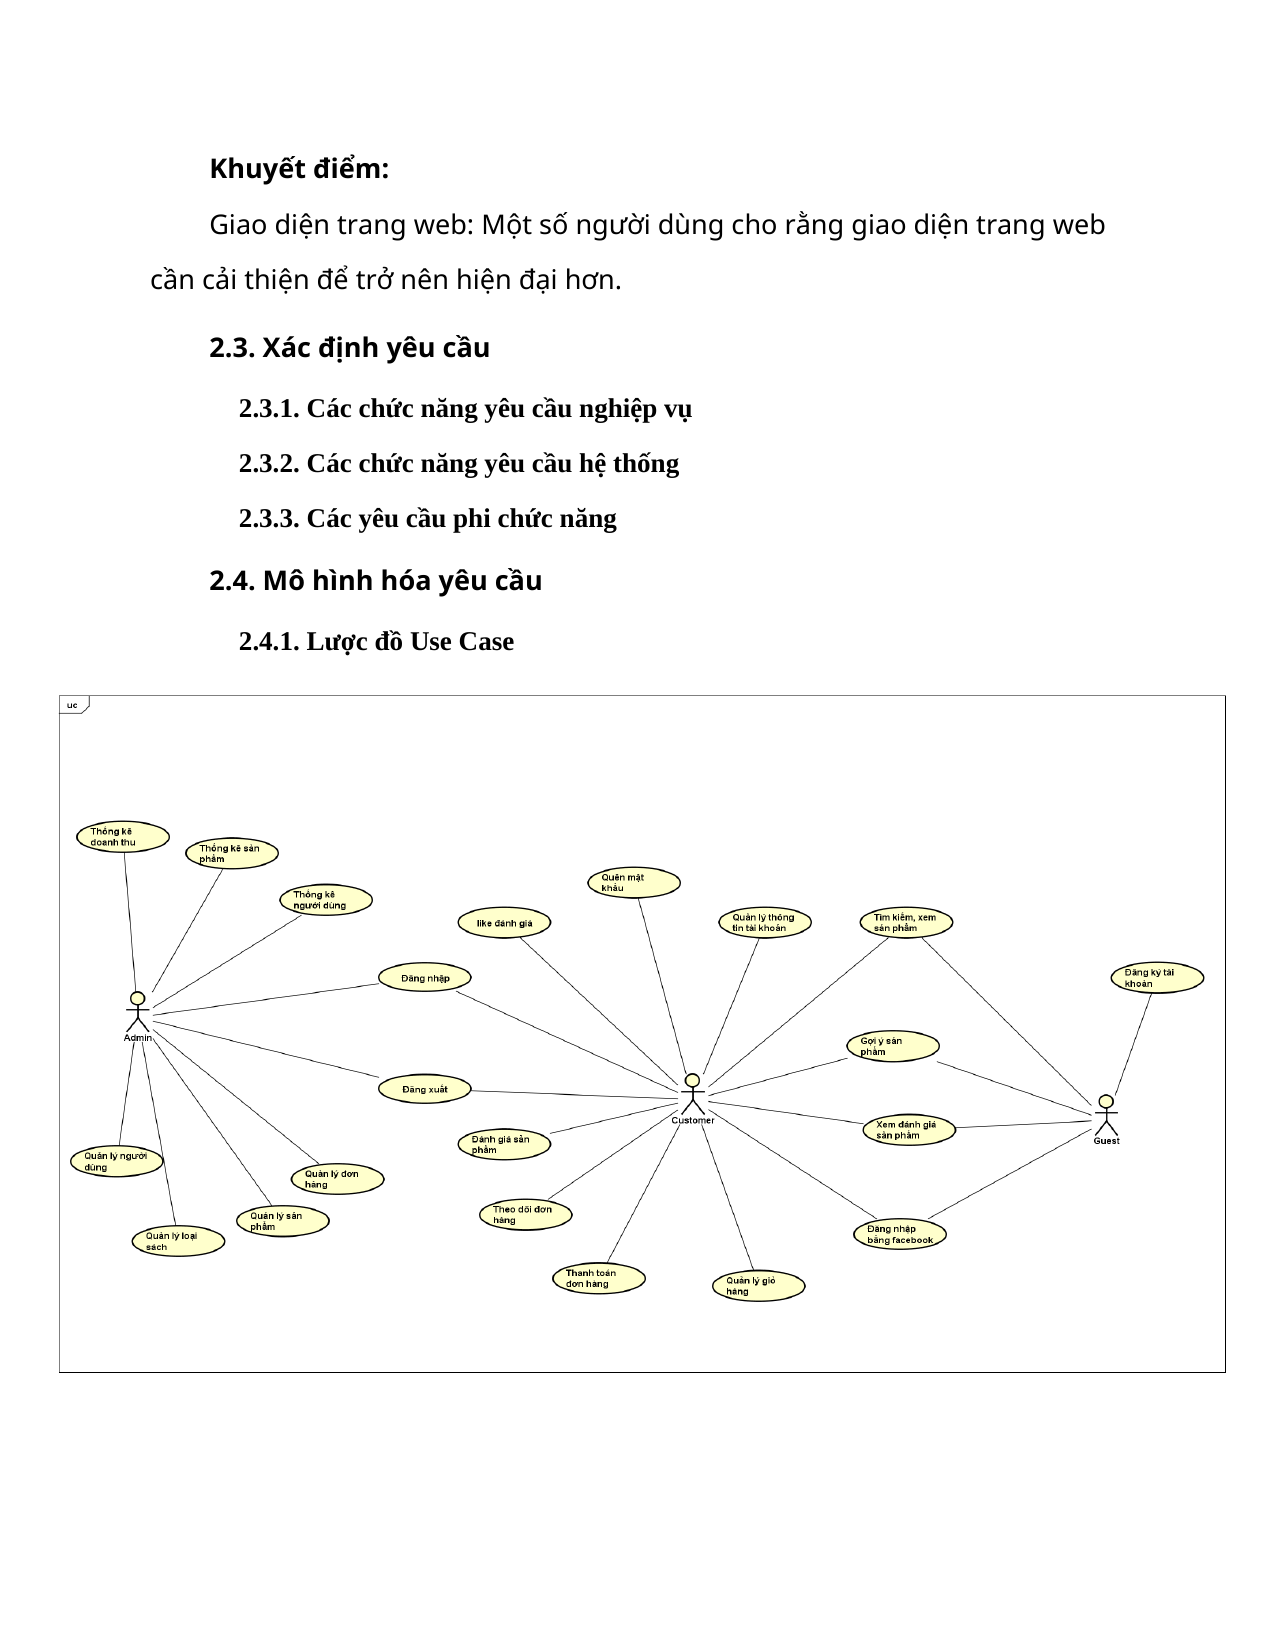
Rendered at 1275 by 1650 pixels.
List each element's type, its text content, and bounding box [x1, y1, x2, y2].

text Khuyết điểm: [150, 150, 1125, 187]
picture [51, 688, 1233, 1379]
subtitle 2.3.1. Các chức năng yêu cầu nghiệp vụ [239, 392, 1125, 423]
text Giao diện trang web: Một số người dùng cho rằng giao diện trang web cần cải thiện để trở nên hiện đại hơn. [150, 205, 1125, 297]
subtitle 2.4. Mô hình hóa yêu cầu [150, 561, 1125, 598]
subtitle 2.3.2. Các chức năng yêu cầu hệ thống [239, 447, 1125, 478]
subtitle 2.3. Xác định yêu cầu [150, 328, 1125, 365]
subtitle 2.3.3. Các yêu cầu phi chức năng [239, 502, 1125, 533]
subtitle 2.4.1. Lược đồ Use Case [239, 625, 1125, 656]
